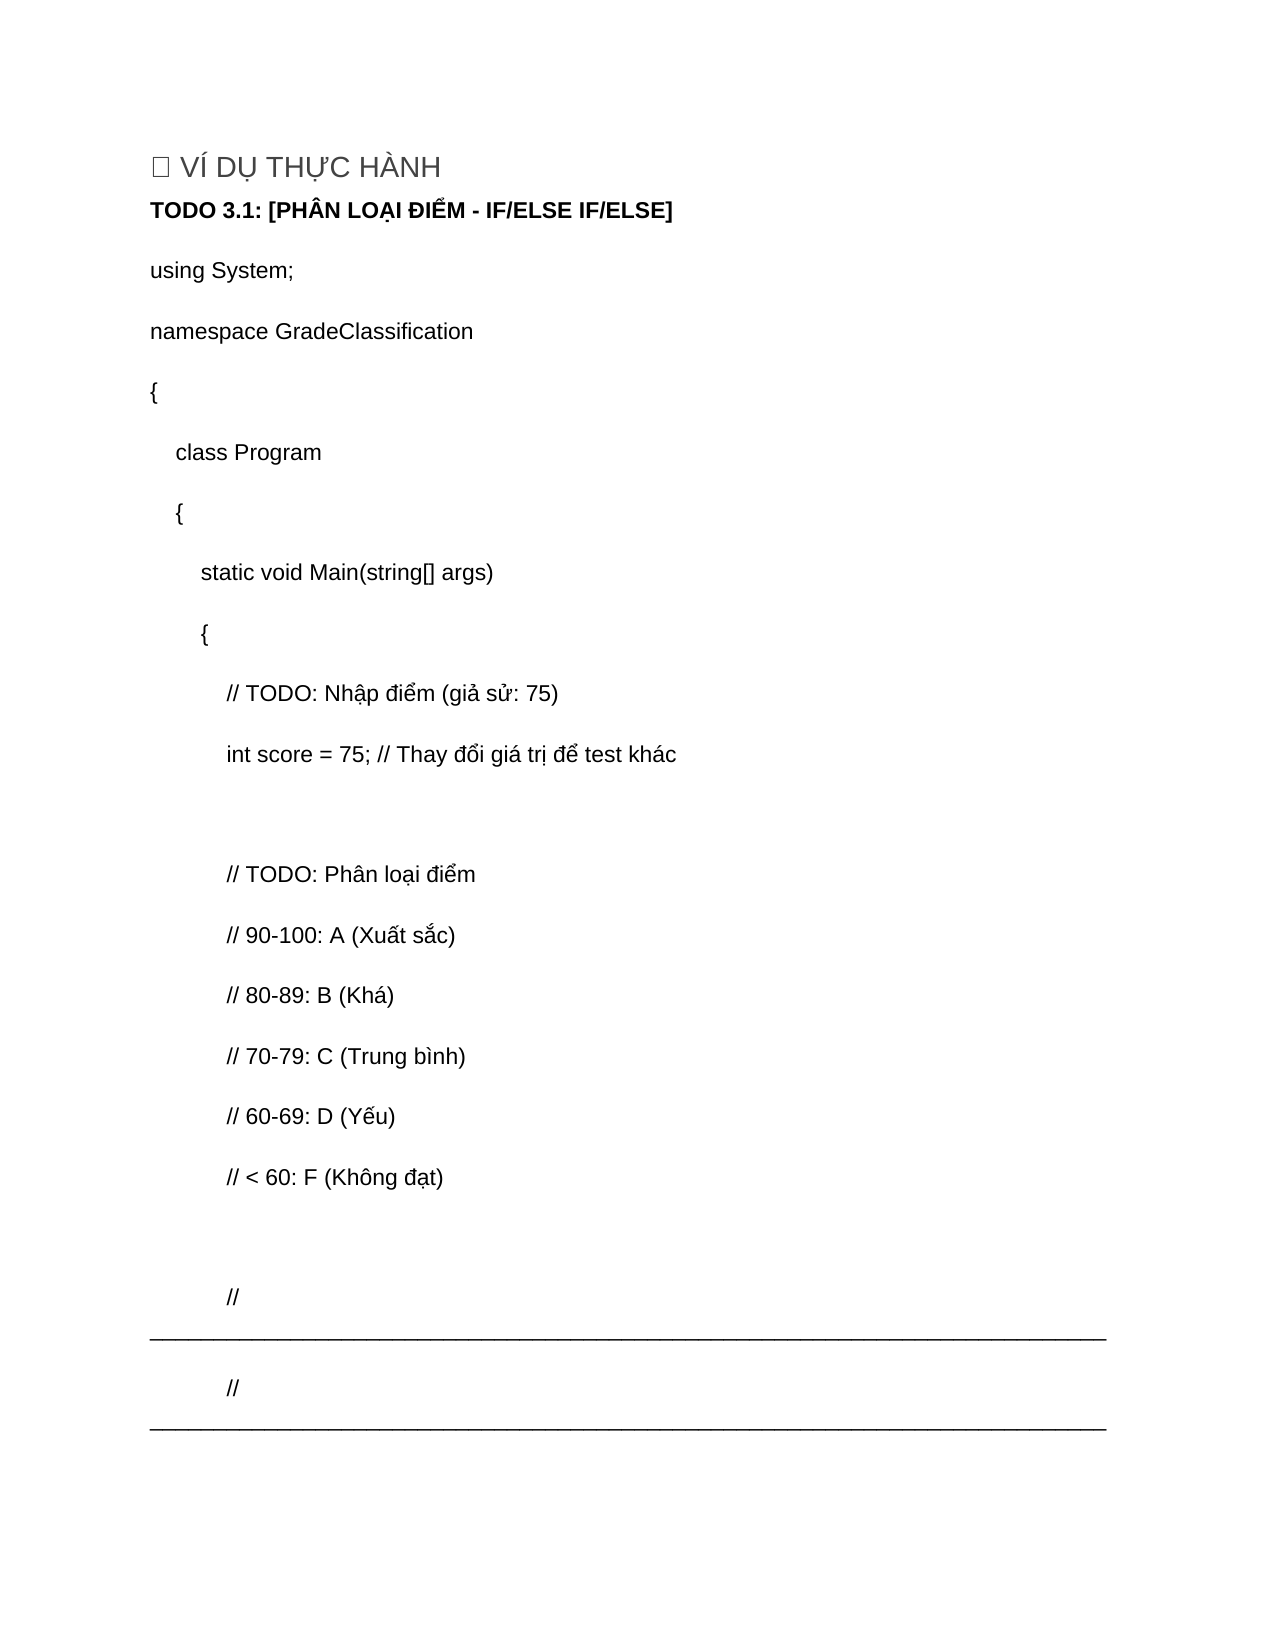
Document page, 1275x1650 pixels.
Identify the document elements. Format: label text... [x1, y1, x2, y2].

text // 60-69: D (Yếu) [150, 1103, 1125, 1129]
text // 80-89: B (Khá) [150, 982, 1125, 1009]
text using System; [150, 257, 1125, 284]
subtitle 📝 VÍ DỤ THỰC HÀNH [150, 150, 1125, 183]
text int score = 75; // Thay đổi giá trị để test khác [150, 741, 1125, 767]
text class Program [150, 438, 1125, 465]
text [150, 1375, 1125, 1432]
text // 90-100: A (Xuất sắc) [150, 922, 1125, 948]
text TODO 3.1: [PHÂN LOẠI ĐIỂM - IF/ELSE IF/ELSE] [150, 197, 1125, 223]
text // TODO: Phân loại điểm [150, 861, 1125, 888]
text { [150, 620, 1125, 646]
text // 70-79: C (Trung bình) [150, 1043, 1125, 1069]
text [150, 1284, 1125, 1341]
text { [150, 499, 1125, 525]
text namespace GradeClassification [150, 318, 1125, 344]
text { [150, 378, 1125, 404]
text static void Main(string[] args) [150, 559, 1125, 586]
text // < 60: F (Không đạt) [150, 1163, 1125, 1190]
text // TODO: Nhập điểm (giả sử: 75) [150, 680, 1125, 707]
